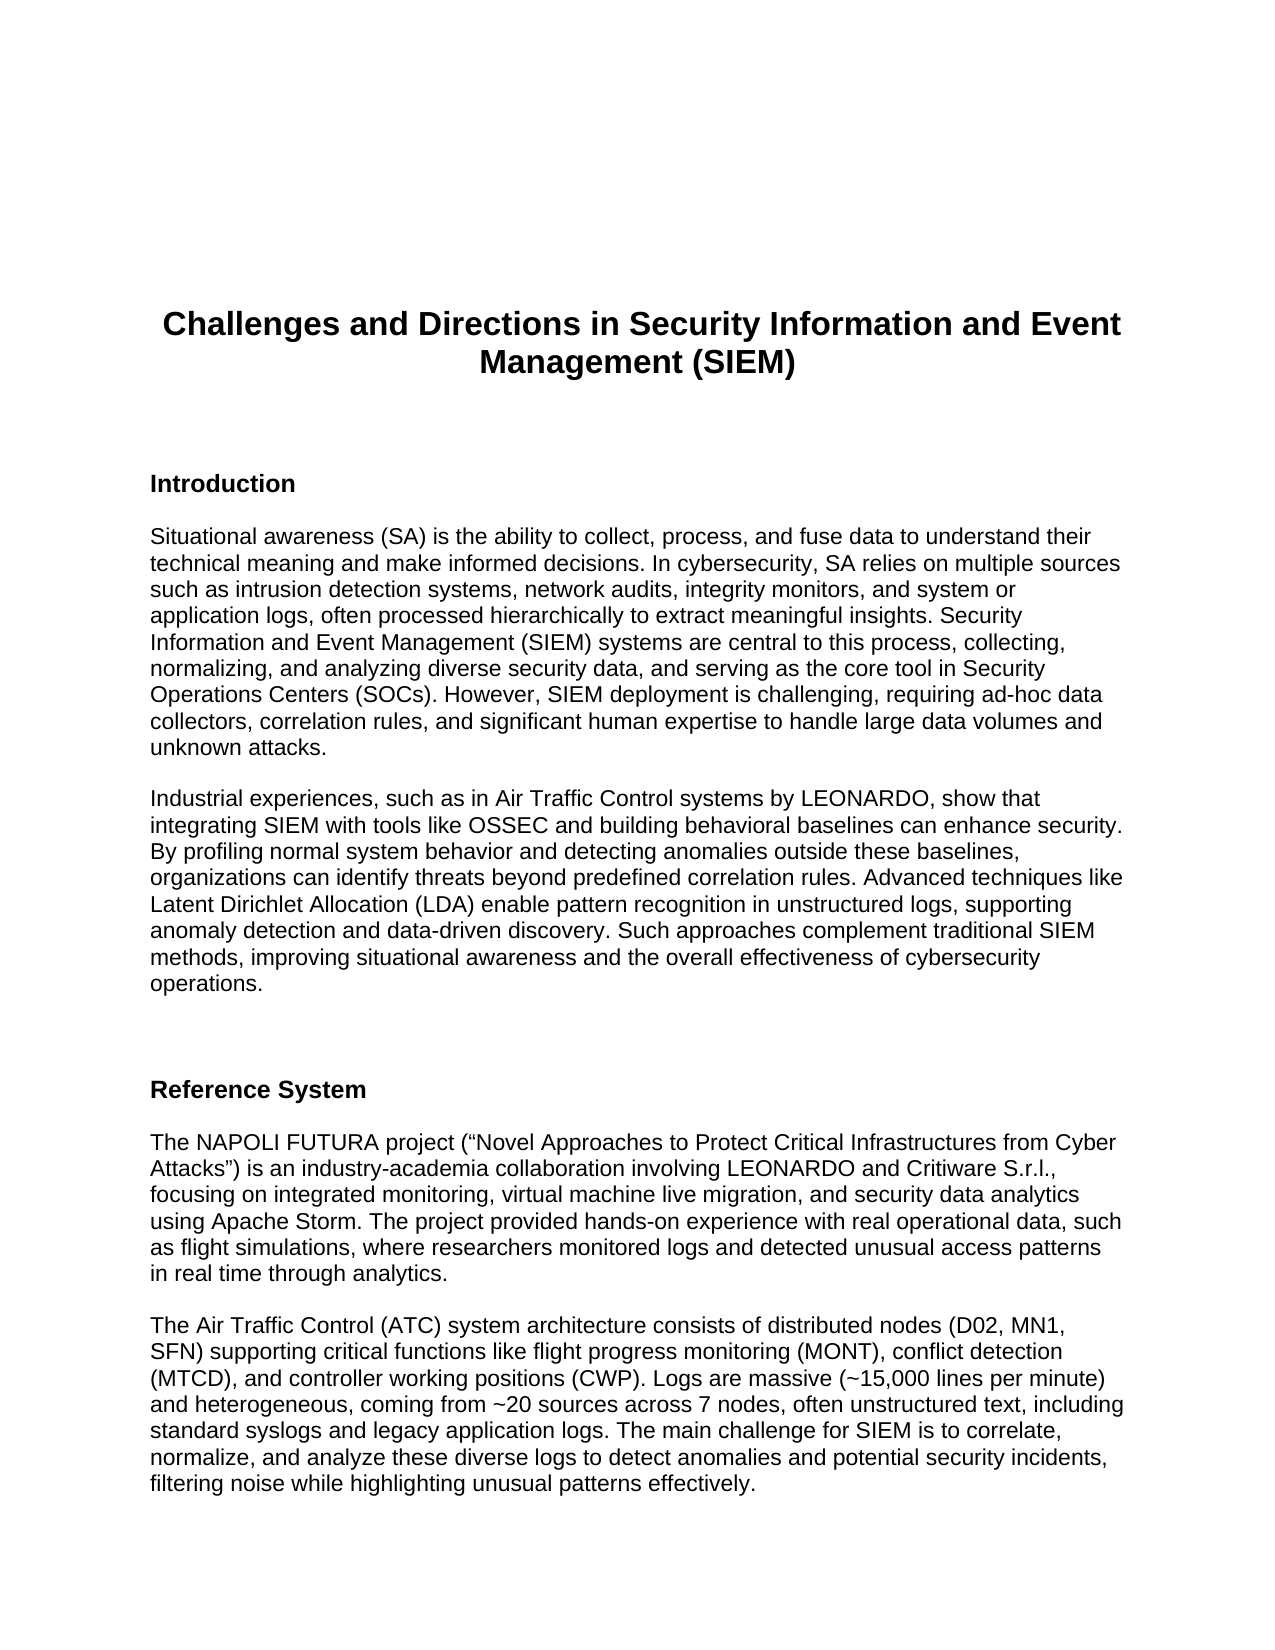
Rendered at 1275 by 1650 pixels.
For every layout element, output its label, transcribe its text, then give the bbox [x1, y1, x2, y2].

text Reference System [150, 1075, 1125, 1104]
text The Air Traffic Control (ATC) system architecture consists of distributed nodes (D02, MN1, SFN) supporting critical functions like flight progress monitoring (MONT), conflict detection (MTCD), and controller working positions (CWP). Logs are massive (~15,000 lines per minute) and heterogeneous, coming from ~20 sources across 7 nodes, often unstructured text, including standard syslogs and legacy application logs. The main challenge for SIEM is to correlate, normalize, and analyze these diverse logs to detect anomalies and potential security incidents, filtering noise while highlighting unusual patterns effectively. [150, 1312, 1125, 1496]
text Introduction [150, 469, 1125, 498]
text Situational awareness (SA) is the ability to collect, process, and fuse data to understand their technical meaning and make informed decisions. In cybersecurity, SA relies on multiple sources such as intrusion detection systems, network audits, integrity monitors, and system or application logs, often processed hierarchically to extract meaningful insights. Security Information and Event Management (SIEM) systems are central to this process, collecting, normalizing, and analyzing diverse security data, and serving as the core tool in Security Operations Centers (SOCs). However, SIEM deployment is challenging, requiring ad-hoc data collectors, correlation rules, and significant human expertise to handle large data volumes and unknown attacks. [150, 523, 1125, 760]
text Challenges and Directions in Security Information and Event Management (SIEM) [150, 304, 1125, 381]
text The NAPOLI FUTURA project (“Novel Approaches to Protect Critical Infrastructures from Cyber Attacks”) is an industry-academia collaboration involving LEONARDO and Critiware S.r.l., focusing on integrated monitoring, virtual machine live migration, and security data analytics using Apache Storm. The project provided hands-on experience with real operational data, such as flight simulations, where researchers monitored logs and detected unusual access patterns in real time through analytics. [150, 1129, 1125, 1287]
text Industrial experiences, such as in Air Traffic Control systems by LEONARDO, show that integrating SIEM with tools like OSSEC and building behavioral baselines can enhance security. By profiling normal system behavior and detecting anomalies outside these baselines, organizations can identify threats beyond predefined correlation rules. Advanced techniques like Latent Dirichlet Allocation (LDA) enable pattern recognition in unstructured logs, supporting anomaly detection and data-driven discovery. Such approaches complement traditional SIEM methods, improving situational awareness and the overall effectiveness of cybersecurity operations. [150, 785, 1125, 996]
